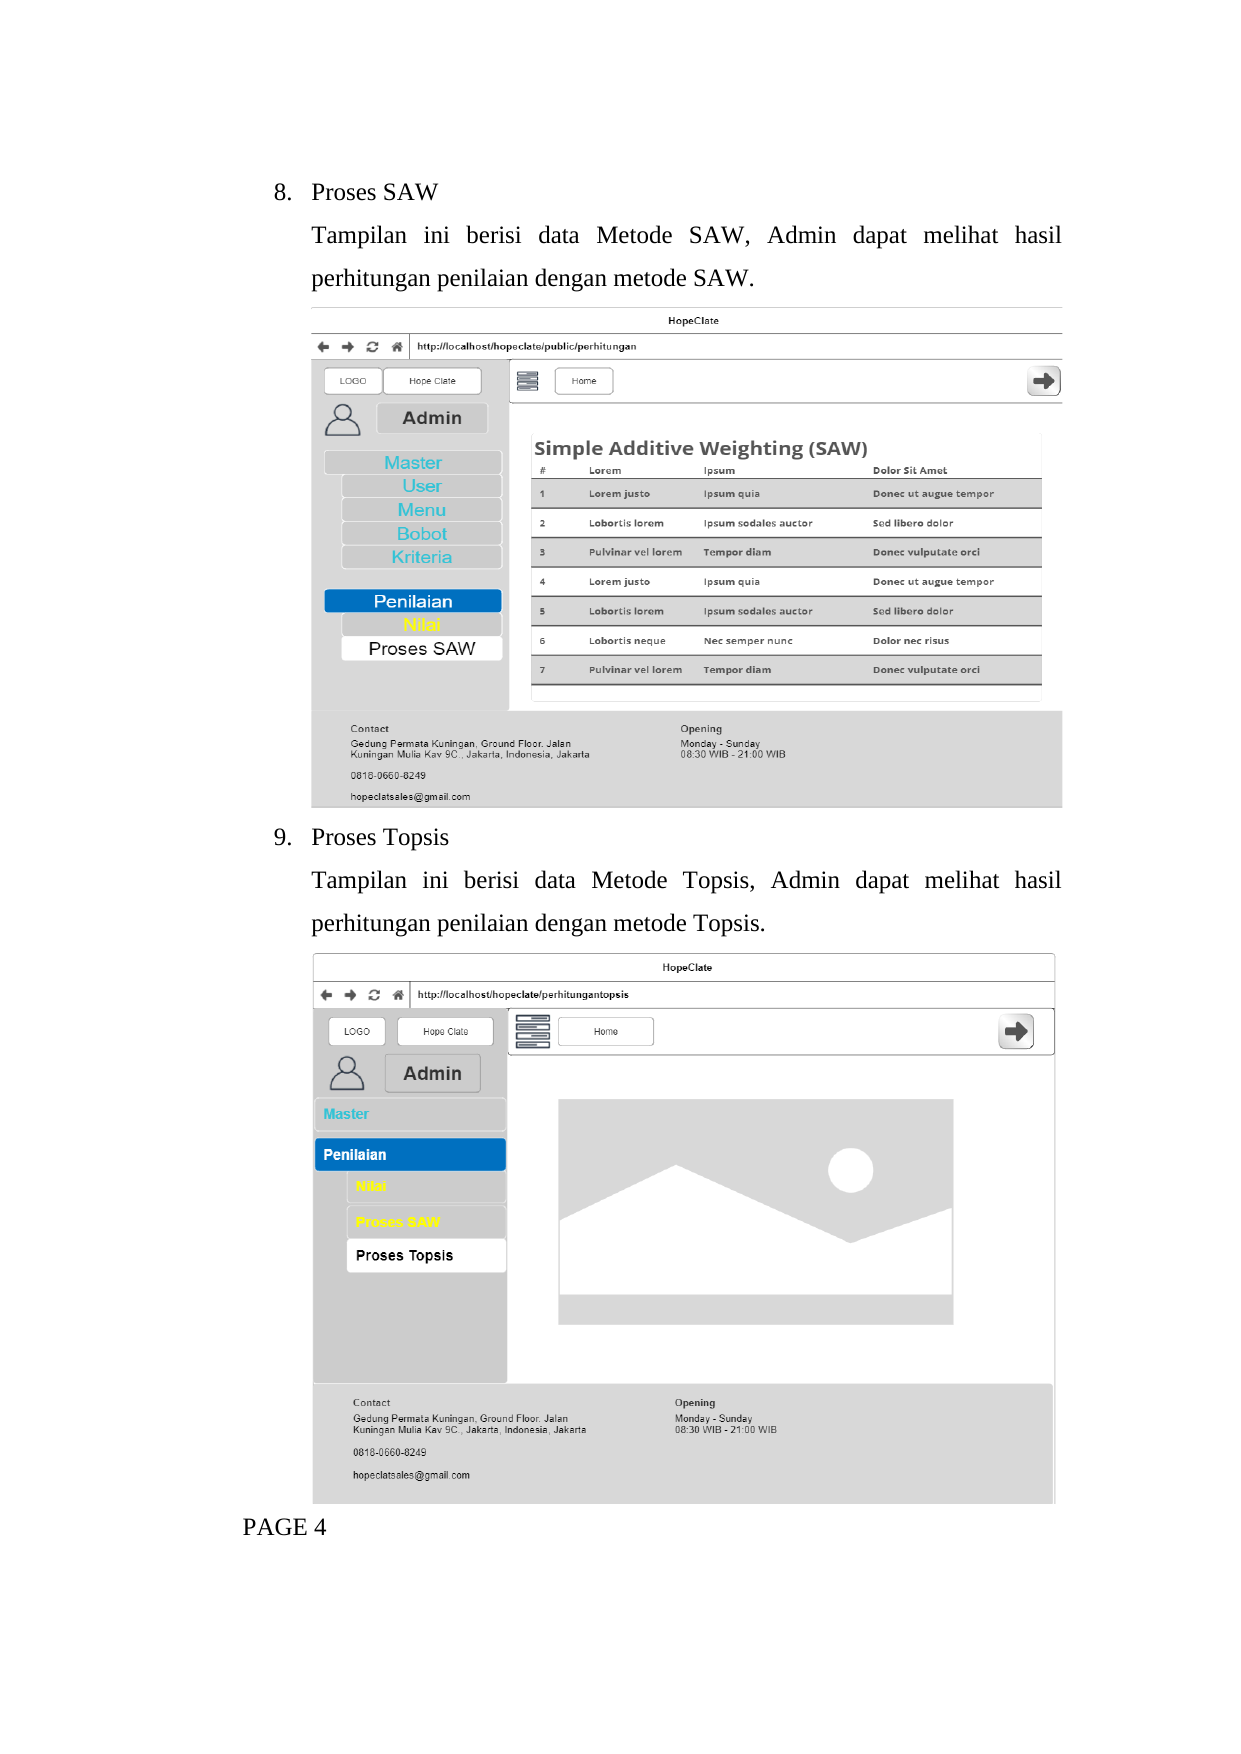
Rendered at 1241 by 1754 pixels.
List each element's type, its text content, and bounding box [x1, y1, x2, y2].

list Tampilan ini berisi data Metode Topsis, Admin dapat melihat hasil perhitungan penilaian dengan metode Topsis. [311, 865, 1063, 937]
picture [311, 306, 1063, 808]
list Proses SAW [274, 177, 1063, 206]
picture [311, 951, 1057, 1504]
list Tampilan ini berisi data Metode SAW, Admin dapat melihat hasil perhitungan penilaian dengan metode SAW. [311, 220, 1063, 292]
list Proses Topsis [274, 822, 1063, 851]
